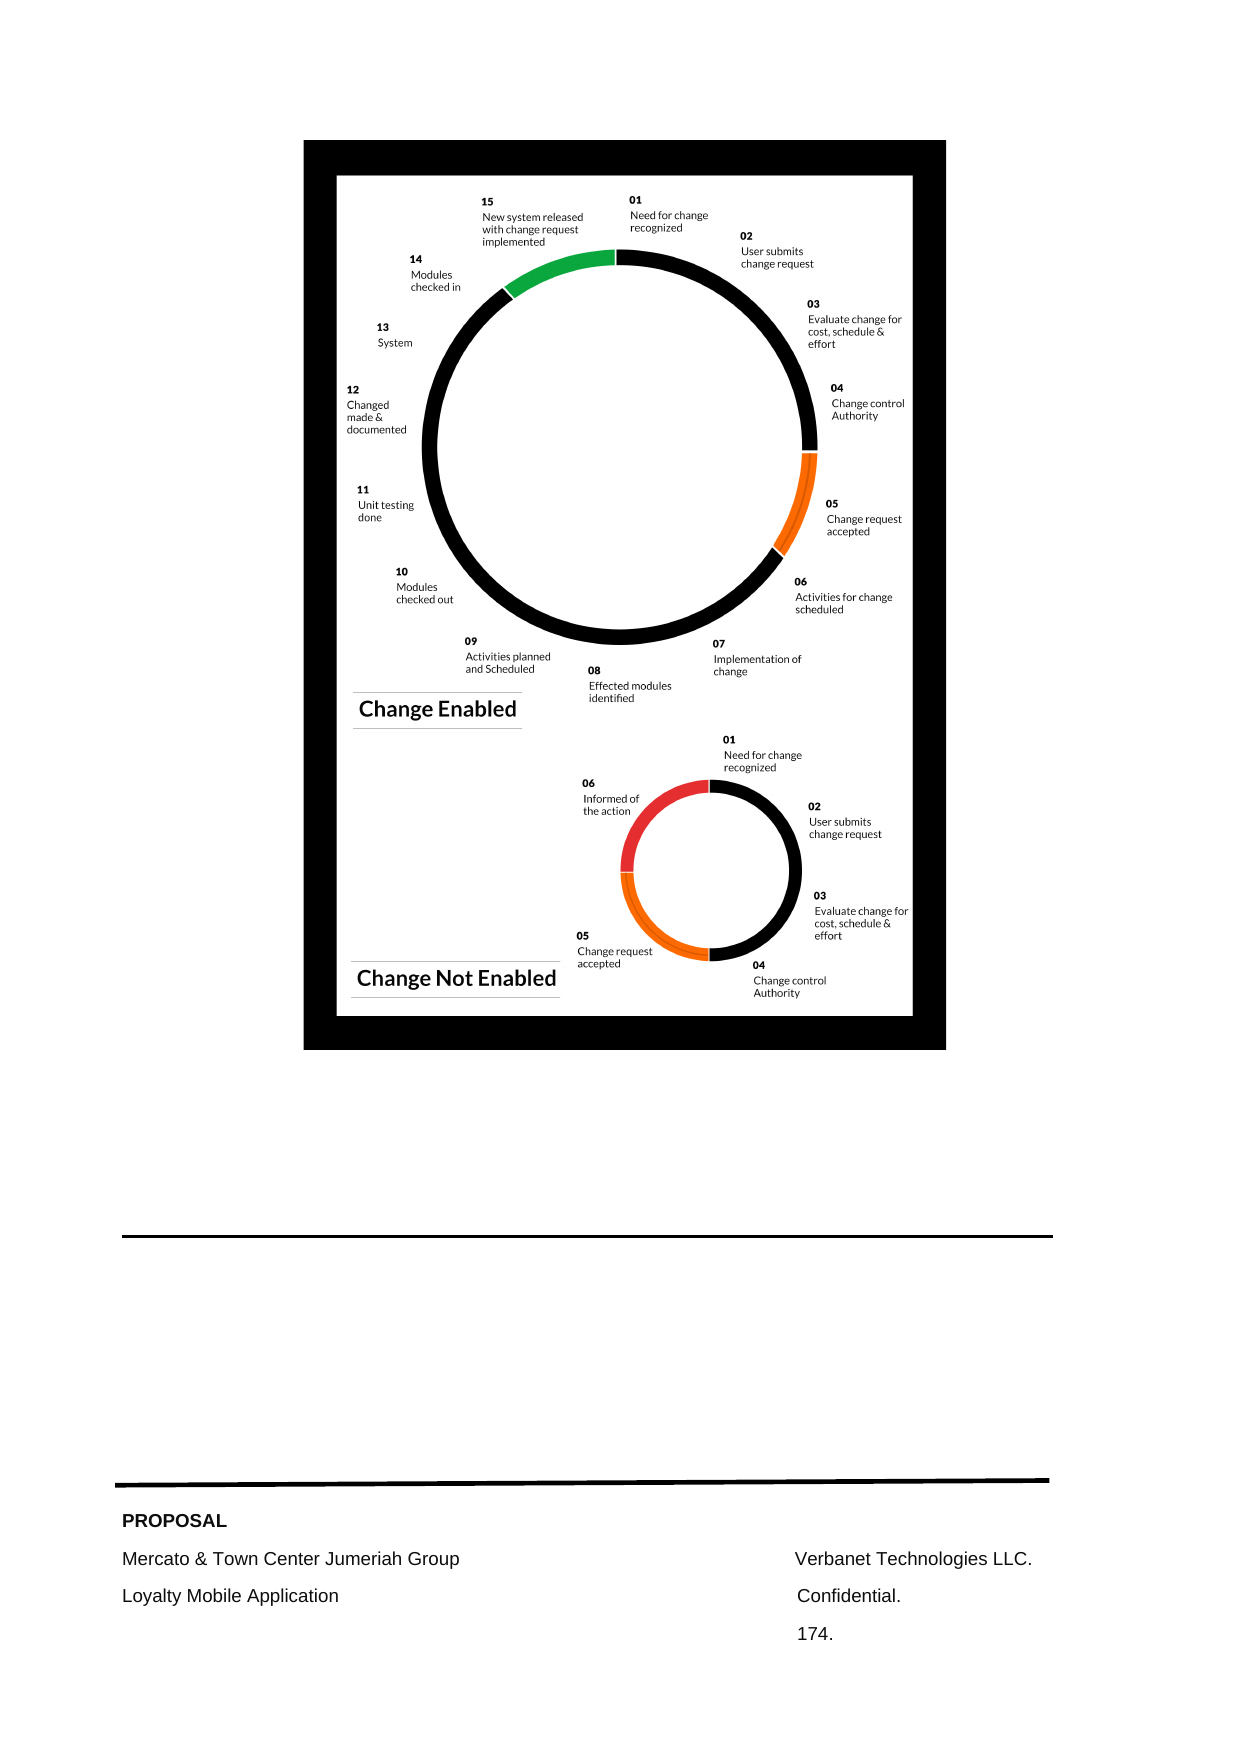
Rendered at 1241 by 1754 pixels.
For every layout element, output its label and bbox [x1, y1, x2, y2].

picture [303, 140, 947, 1050]
